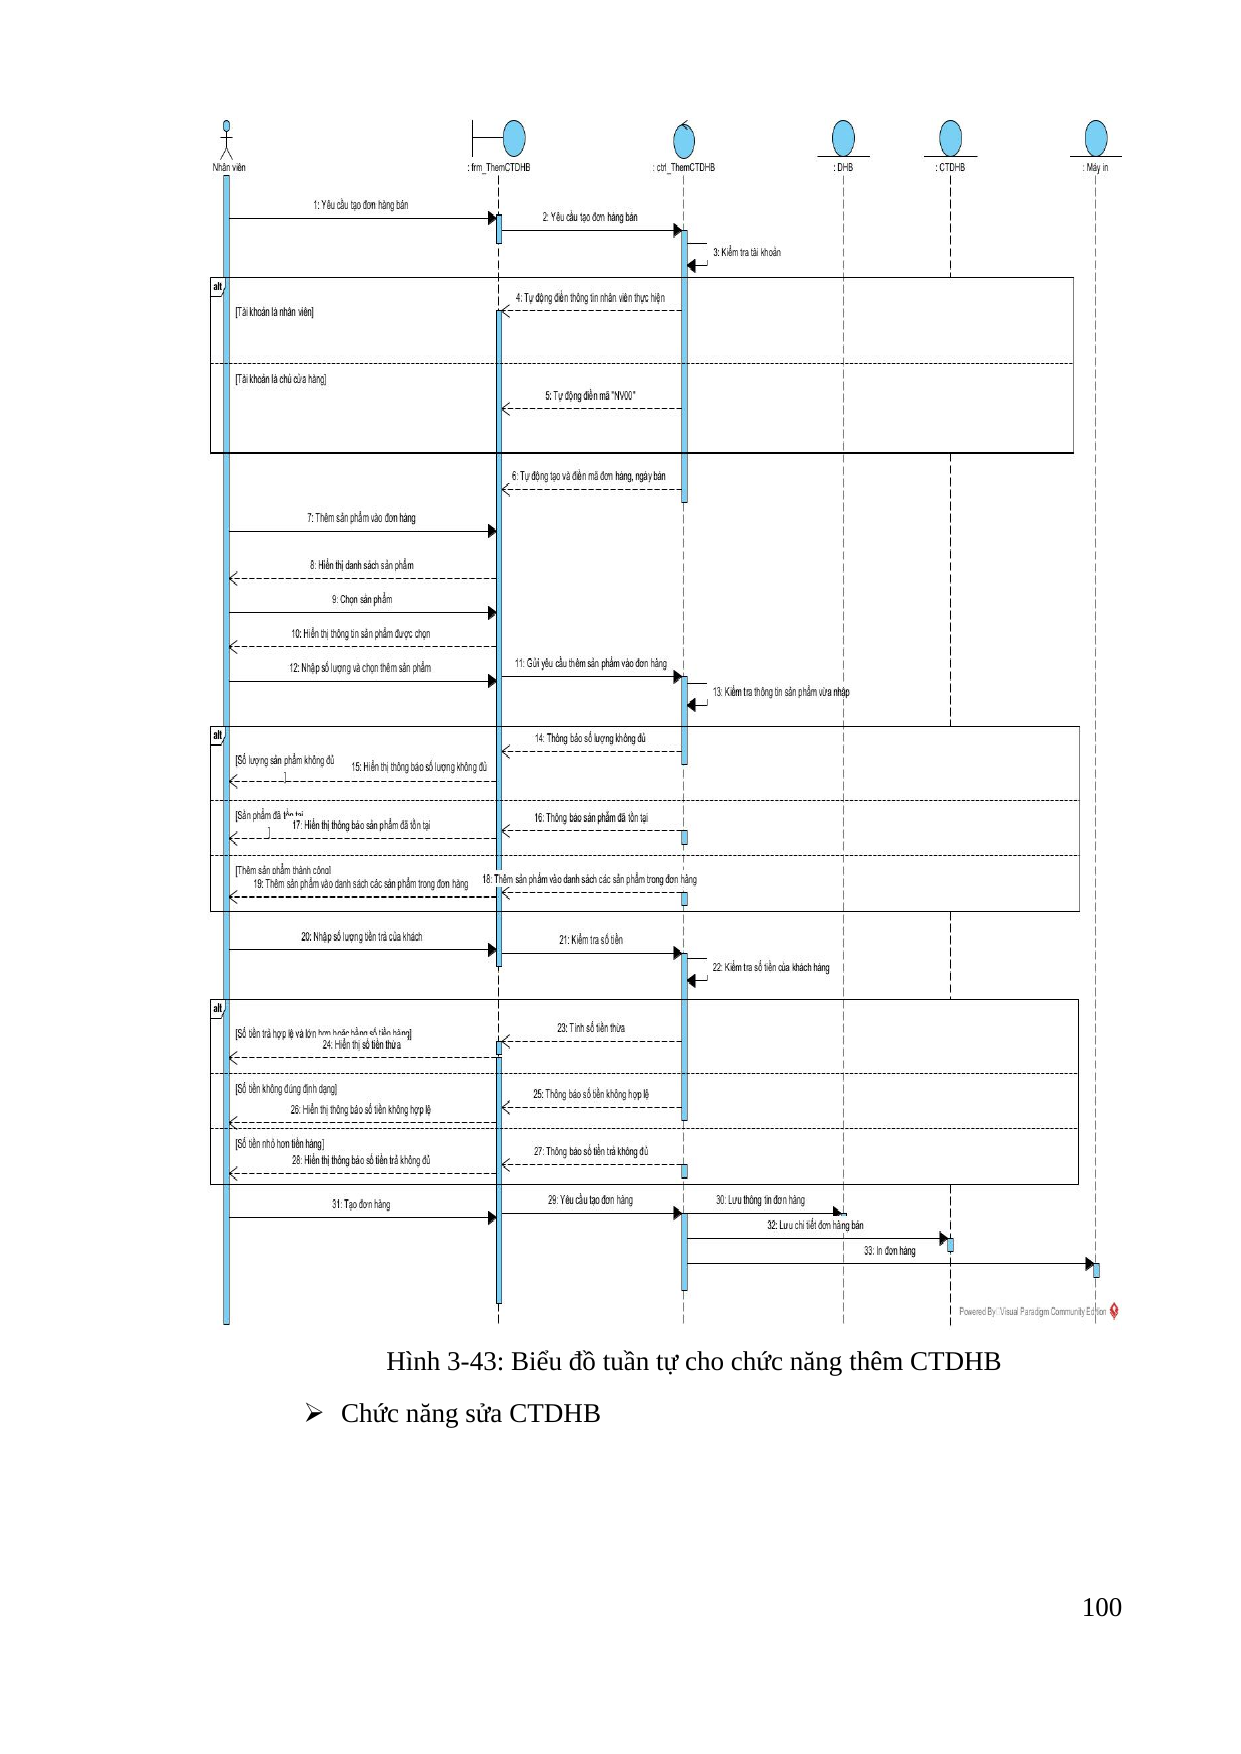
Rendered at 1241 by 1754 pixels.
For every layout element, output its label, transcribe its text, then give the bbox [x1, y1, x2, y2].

picture [206, 118, 1122, 1330]
list Chức năng sửa CTDHB [303, 1397, 1122, 1428]
